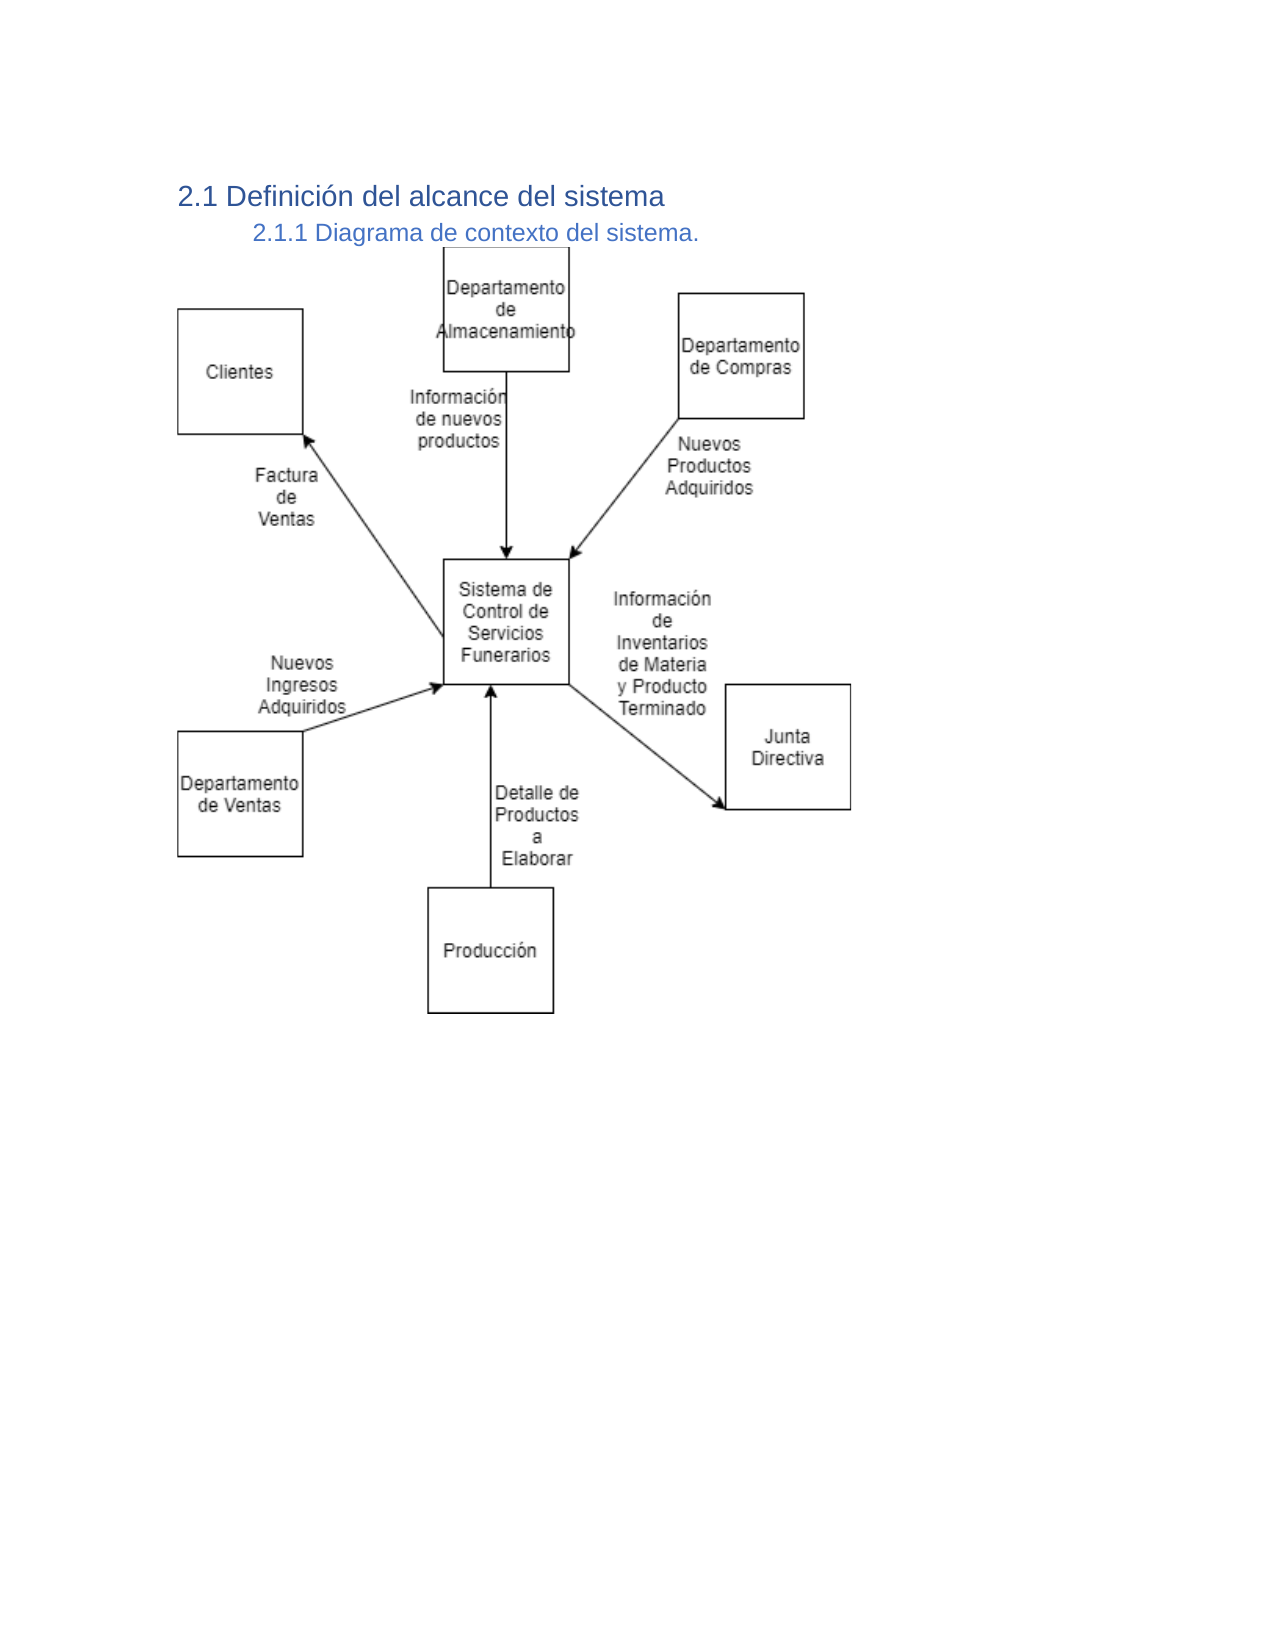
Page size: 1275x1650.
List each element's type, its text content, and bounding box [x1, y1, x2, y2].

subtitle 2.1.1 Diagrama de contexto del sistema. [251, 217, 1098, 246]
picture [177, 247, 852, 1014]
subtitle 2.1 Definición del alcance del sistema [177, 179, 1098, 212]
